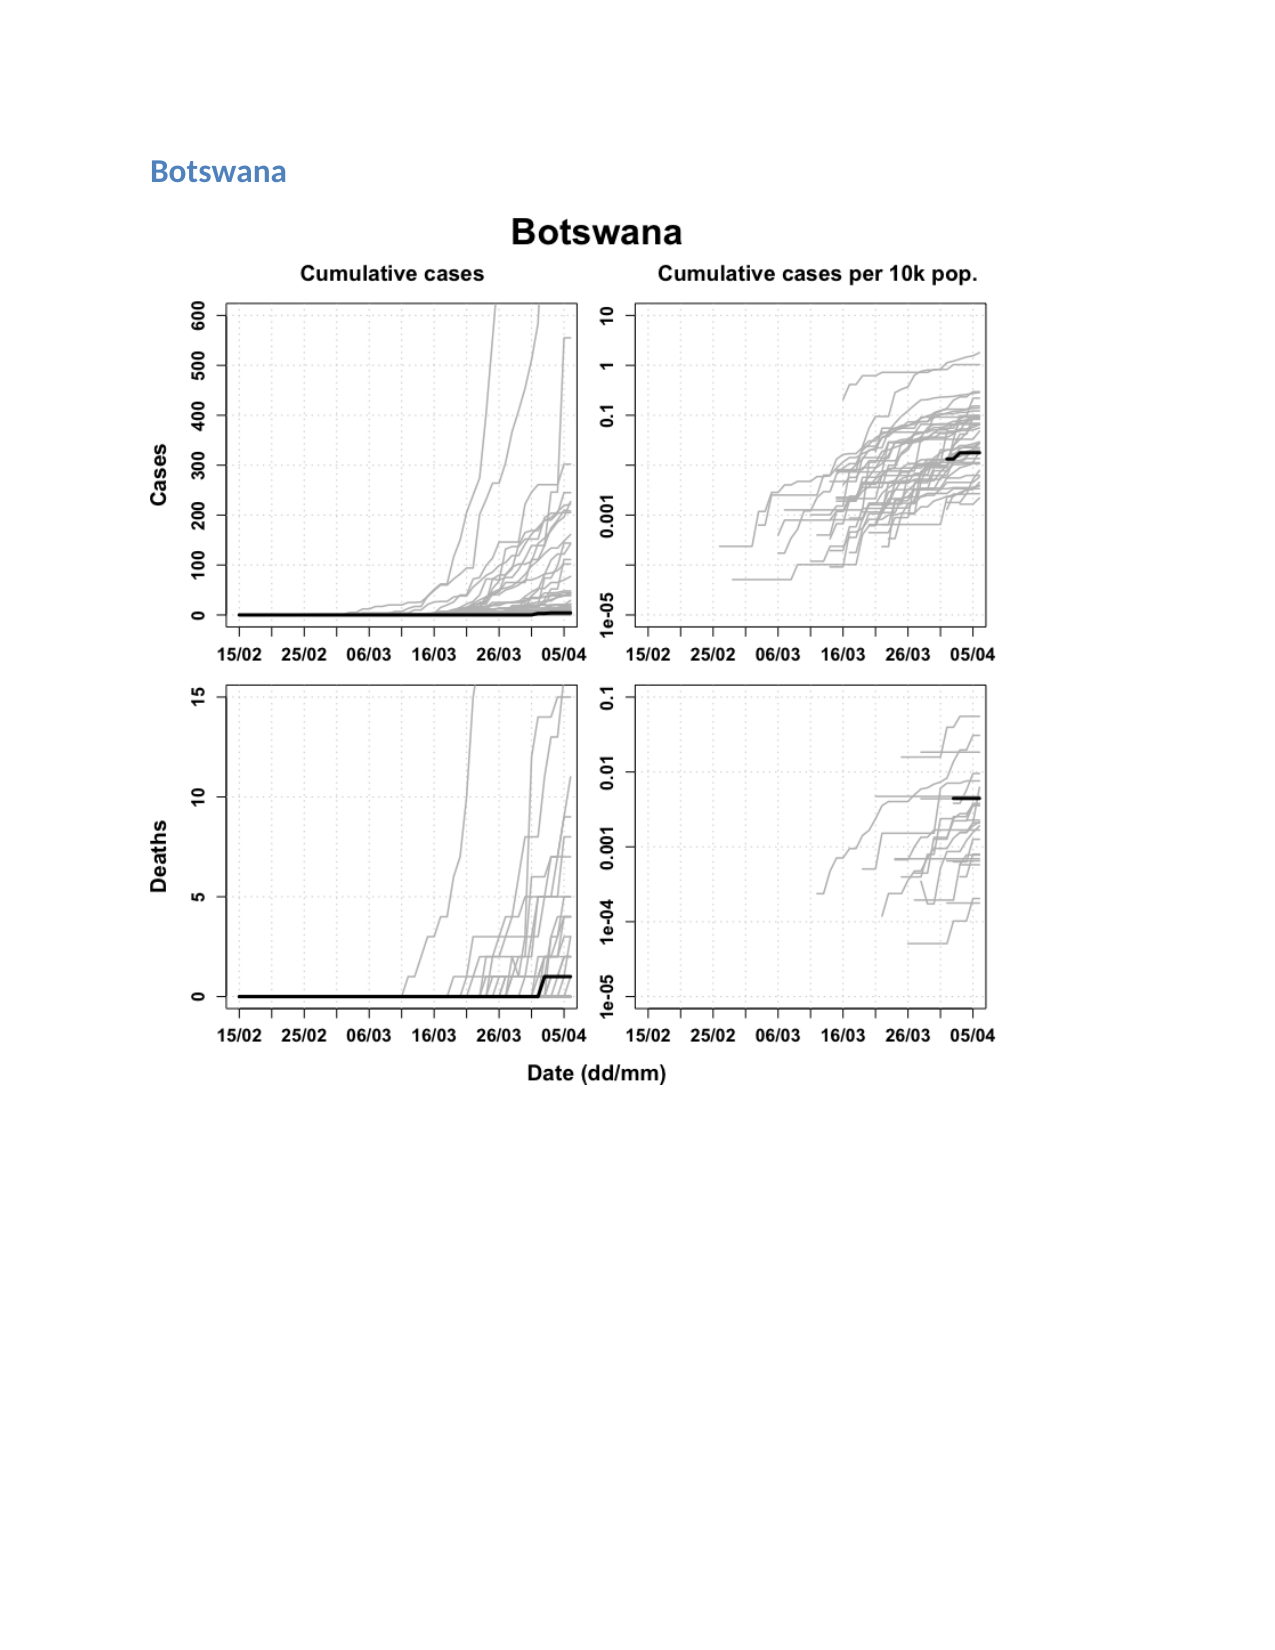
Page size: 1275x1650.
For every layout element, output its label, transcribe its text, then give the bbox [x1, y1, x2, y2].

subtitle Botswana [150, 150, 1125, 191]
picture [150, 209, 1025, 1085]
